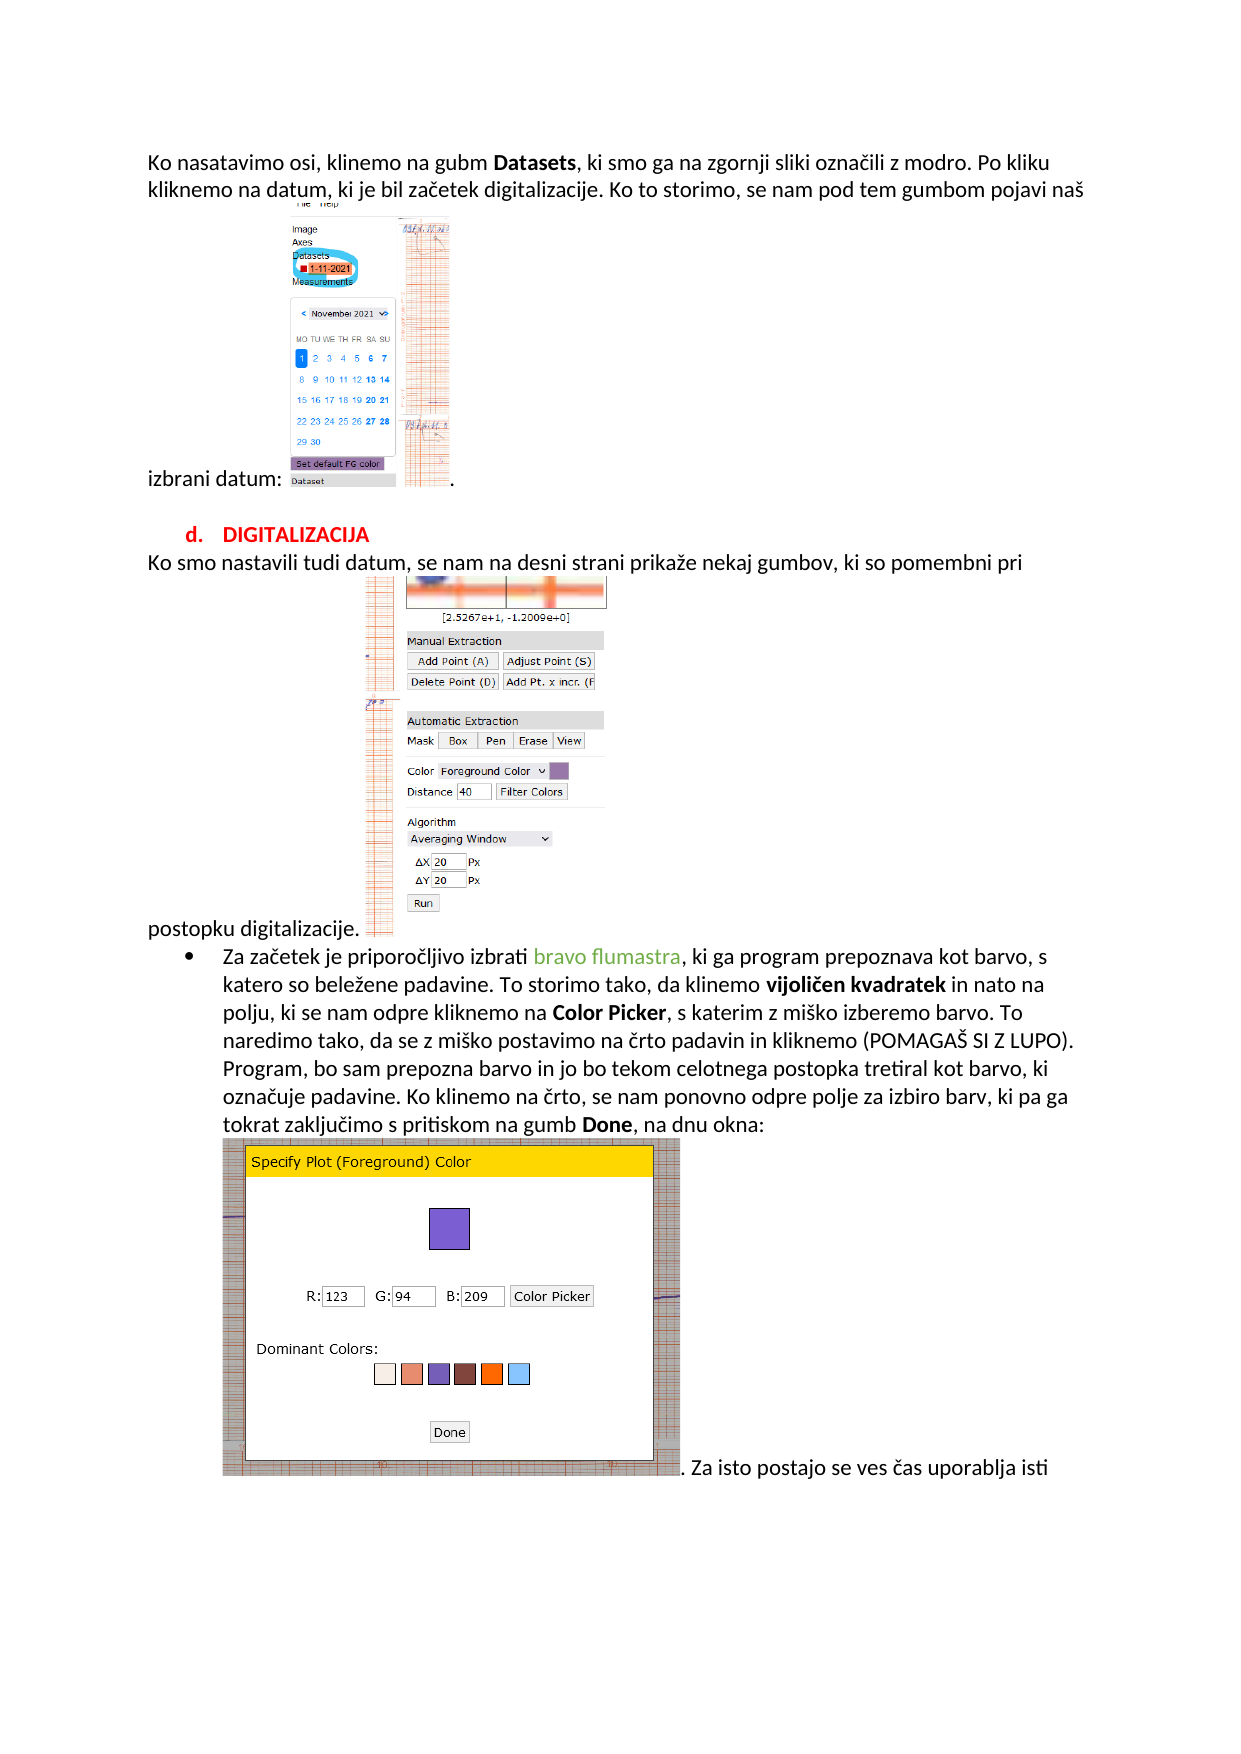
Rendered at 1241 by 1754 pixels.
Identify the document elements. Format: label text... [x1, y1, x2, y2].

list DIGITALIZACIJA [185, 521, 1093, 548]
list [185, 942, 1093, 1481]
picture [365, 576, 611, 937]
picture [287, 203, 450, 487]
text Ko nasatavimo osi, klinemo na gubm Datasets, ki smo ga na zgornji sliki označili z modro. Po kliku kliknemo na datum, ki je bil začetek digitalizacije. Ko to storimo, se nam pod tem gumbom pojavi naš izbrani datum: . [148, 148, 1093, 492]
text Ko smo nastavili tudi datum, se nam na desni strani prikaže nekaj gumbov, ki so pomembni pri postopku digitalizacije. [148, 548, 1093, 942]
picture [222, 1138, 680, 1476]
